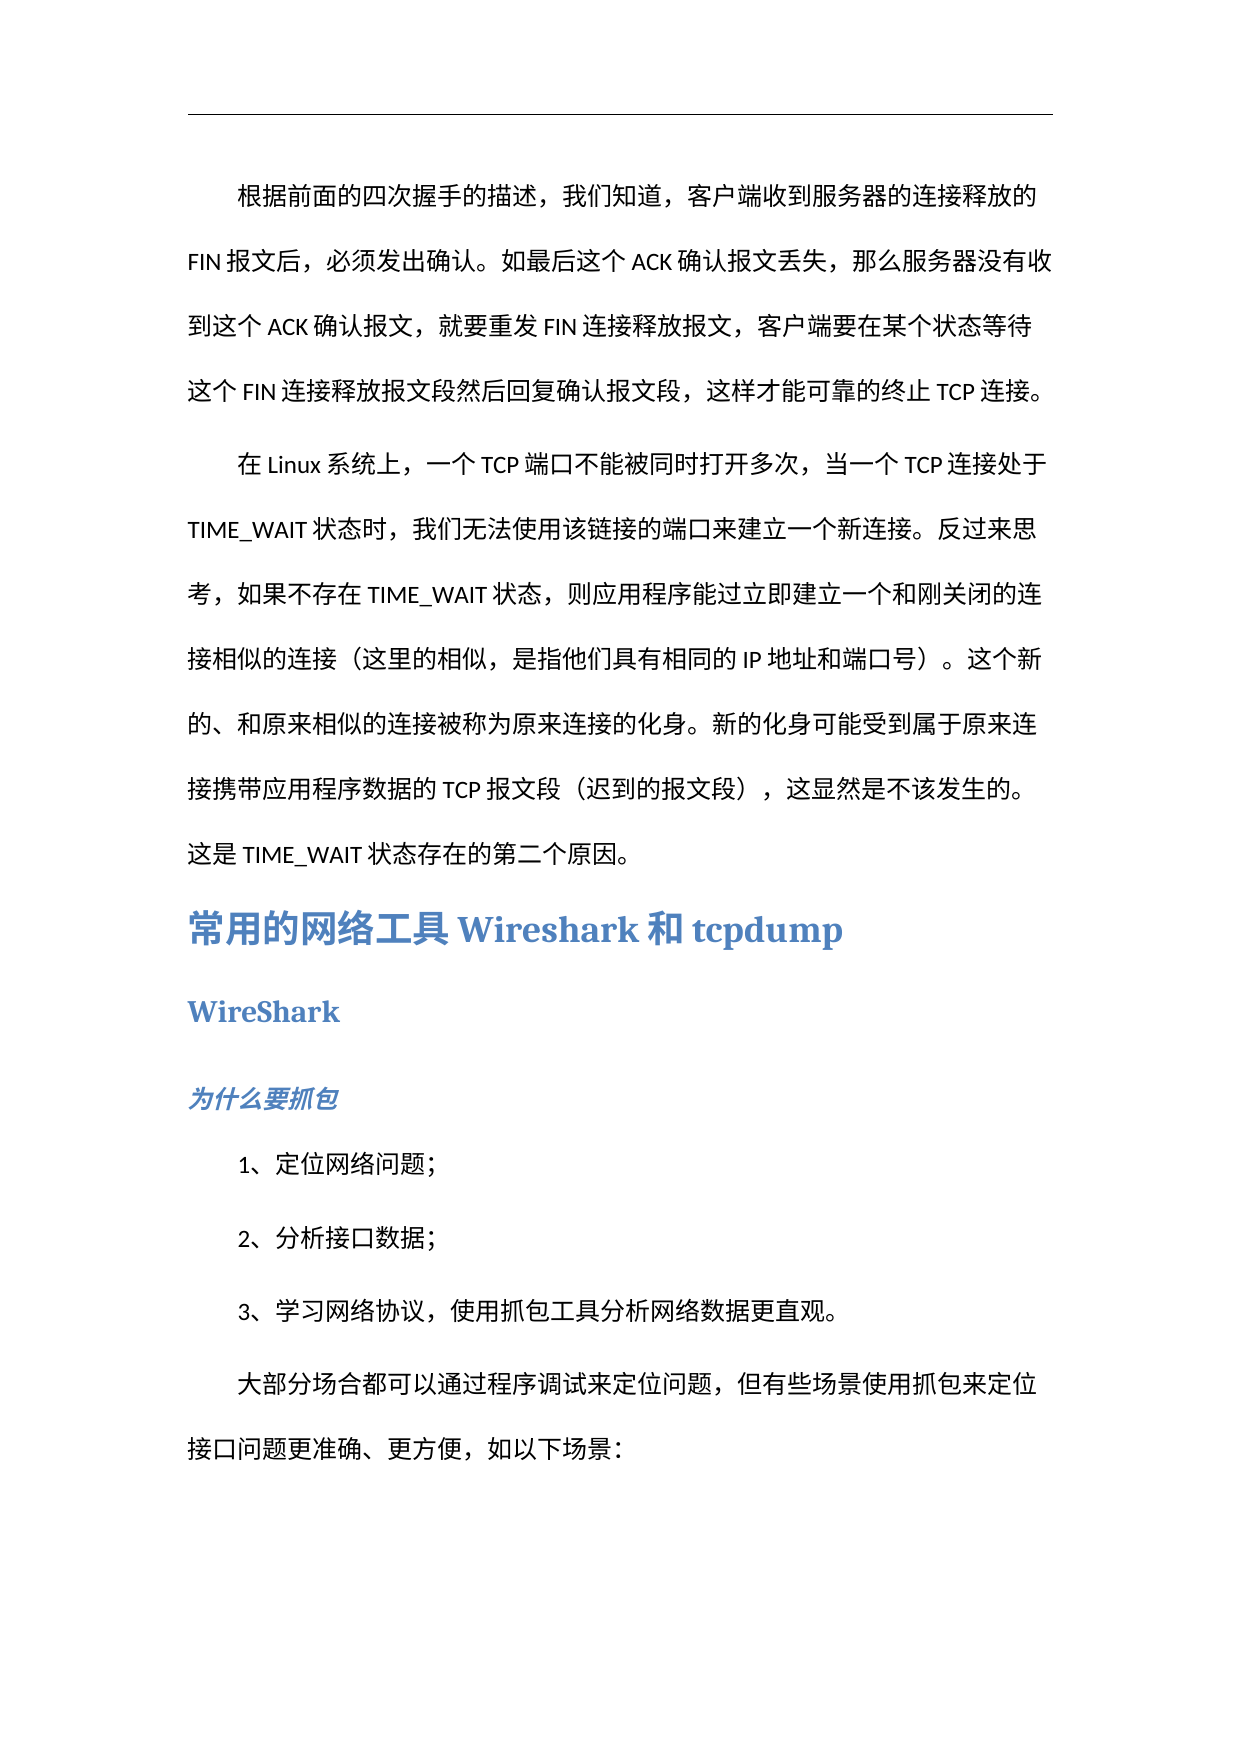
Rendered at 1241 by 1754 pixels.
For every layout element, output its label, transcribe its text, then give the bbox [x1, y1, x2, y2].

text 2、分析接口数据； [187, 1204, 1053, 1269]
subtitle WireShark [187, 979, 1053, 1044]
text 大部分场合都可以通过程序调试来定位问题，但有些场景使用抓包来定位接口问题更准确、更方便，如以下场景： [187, 1350, 1053, 1480]
text 根据前面的四次握手的描述，我们知道，客户端收到服务器的连接释放的FIN报文后，必须发出确认。如最后这个ACK确认报文丢失，那么服务器没有收到这个ACK确认报文，就要重发FIN连接释放报文，客户端要在某个状态等待这个FIN连接释放报文段然后回复确认报文段，这样才能可靠的终止TCP连接。 [187, 162, 1053, 422]
subtitle 常用的网络工具Wireshark和tcpdump [187, 894, 1053, 959]
text 1、定位网络问题； [187, 1130, 1053, 1195]
text 在Linux系统上，一个TCP端口不能被同时打开多次，当一个TCP连接处于TIME_WAIT状态时，我们无法使用该链接的端口来建立一个新连接。反过来思考，如果不存在TIME_WAIT状态，则应用程序能过立即建立一个和刚关闭的连接相似的连接（这里的相似，是指他们具有相同的IP地址和端口号）。这个新的、和原来相似的连接被称为原来连接的化身。新的化身可能受到属于原来连接携带应用程序数据的TCP报文段（迟到的报文段），这显然是不该发生的。这是TIME_WAIT状态存在的第二个原因。 [187, 430, 1053, 885]
subtitle 为什么要抓包 [187, 1065, 1053, 1130]
text 3、学习网络协议，使用抓包工具分析网络数据更直观。 [187, 1277, 1053, 1342]
